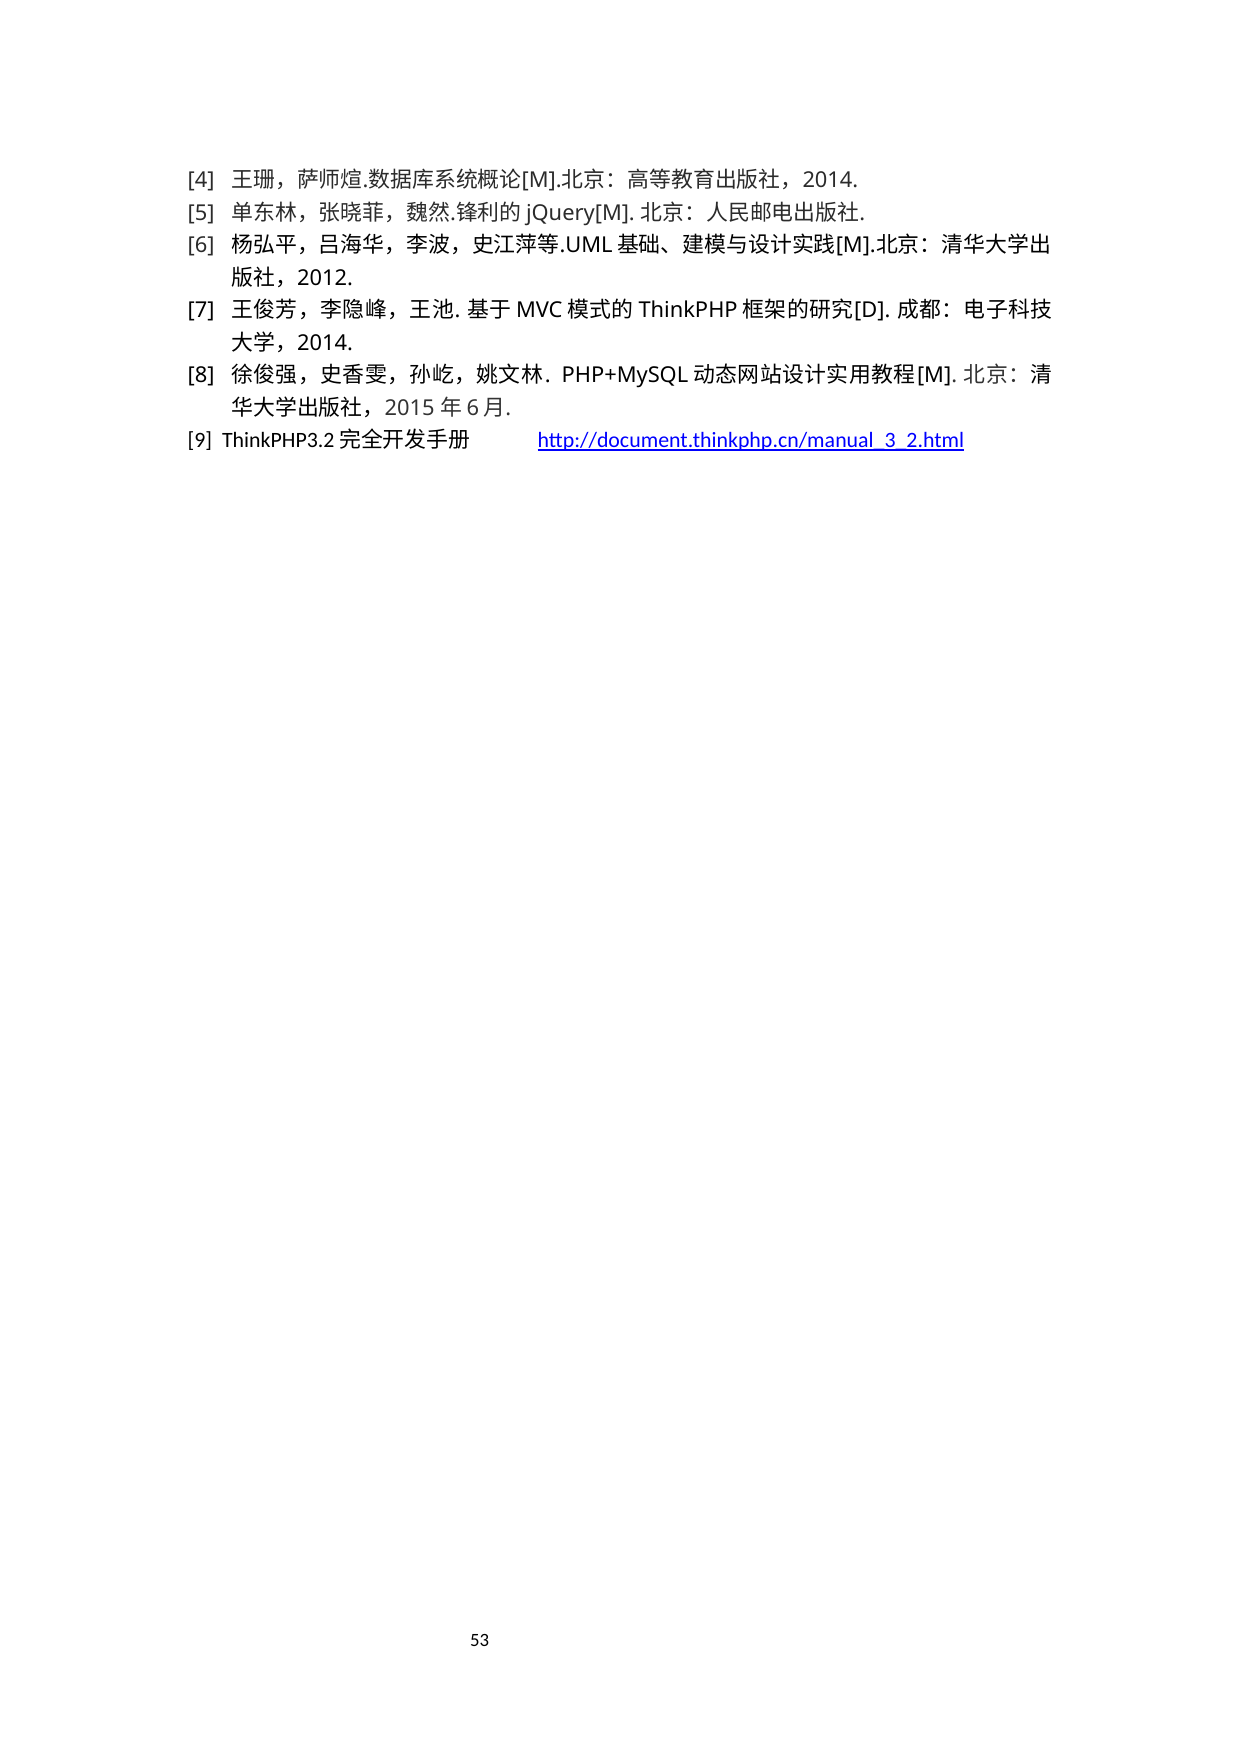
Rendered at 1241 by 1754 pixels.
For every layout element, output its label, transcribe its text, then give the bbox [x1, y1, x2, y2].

list 杨弘平，吕海华，李波，史江萍等.UML基础、建模与设计实践[M].北京：清华大学出版社，2012. [187, 227, 1053, 292]
list 王俊芳，李隐峰，王池. 基于MVC模式的ThinkPHP框架的研究[D]. 成都：电子科技大学，2014. [187, 292, 1053, 357]
list 单东林，张晓菲，魏然.锋利的jQuery[M]. 北京：人民邮电出版社. [187, 194, 1053, 227]
list 王珊，萨师煊.数据库系统概论[M].北京：高等教育出版社，2014. [187, 162, 1053, 194]
list 徐俊强，史香雯，孙屹，姚文林. PHP+MySQL动态网站设计实用教程[M]. 北京：清华大学出版社，2015 年6月. [187, 357, 1053, 422]
text [9] ThinkPHP3.2完全开发手册 http://document.thinkphp.cn/manual_3_2.html [187, 422, 1053, 454]
